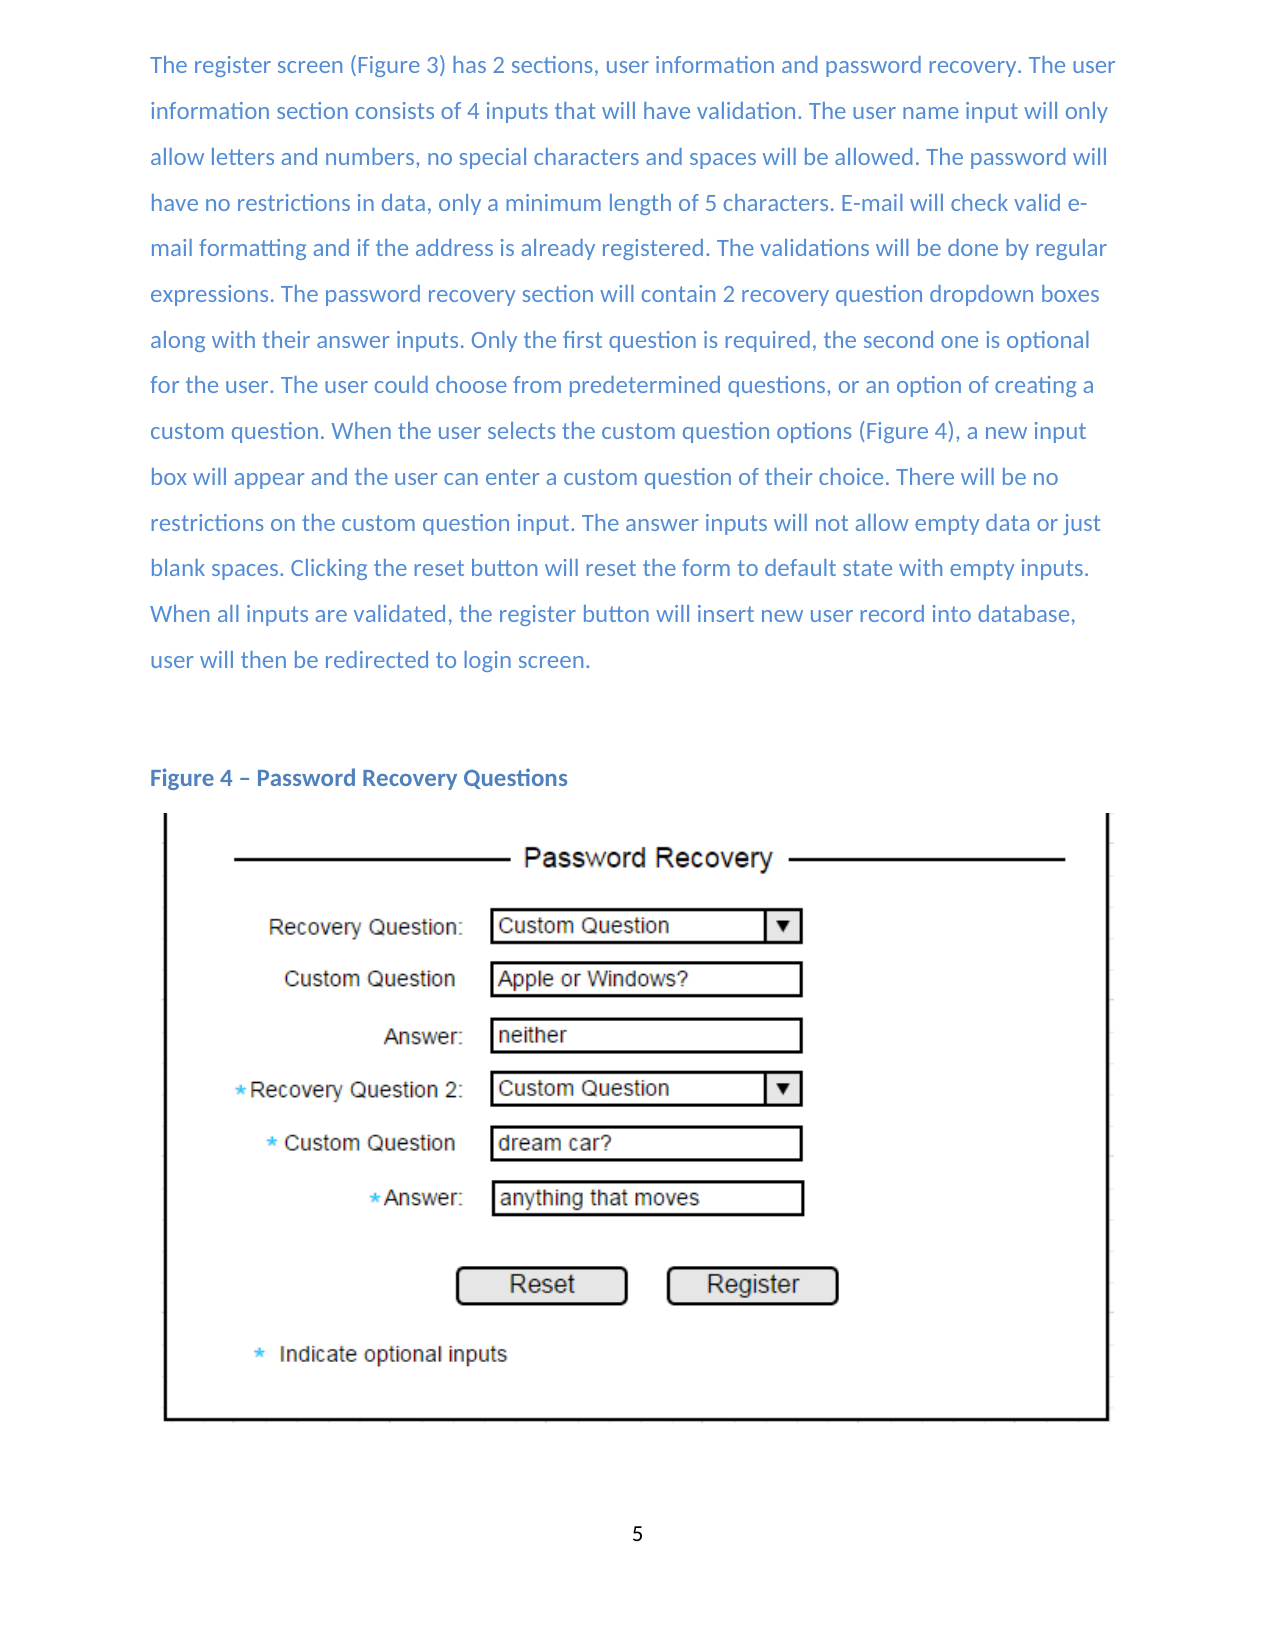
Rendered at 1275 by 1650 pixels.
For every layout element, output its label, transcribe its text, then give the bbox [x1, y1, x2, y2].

text The register screen (Figure 3) has 2 sections, user information and password recovery. The user information section consists of 4 inputs that will have validation. The user name input will only allow letters and numbers, no special characters and spaces will be allowed. The password will have no restrictions in data, only a minimum length of 5 characters. E-mail will check valid e-mail formatting and if the address is already registered. The validations will be done by regular expressions. The password recovery section will contain 2 recovery question dropdown boxes along with their answer inputs. Only the first question is required, the second one is optional for the user. The user could choose from predetermined questions, or an option of creating a custom question. When the user selects the custom question options (Figure 4), a new input box will appear and the user can enter a custom question of their choice. There will be no restrictions on the custom question input. The answer inputs will not allow empty data or just blank spaces. Clicking the reset button will reset the form to default state with empty inputs. When all inputs are validated, the register button will insert new user record into database, user will then be redirected to login screen. [150, 49, 1125, 674]
picture [161, 813, 1114, 1423]
text Figure 4 – Password Recovery Questions [150, 762, 1125, 792]
